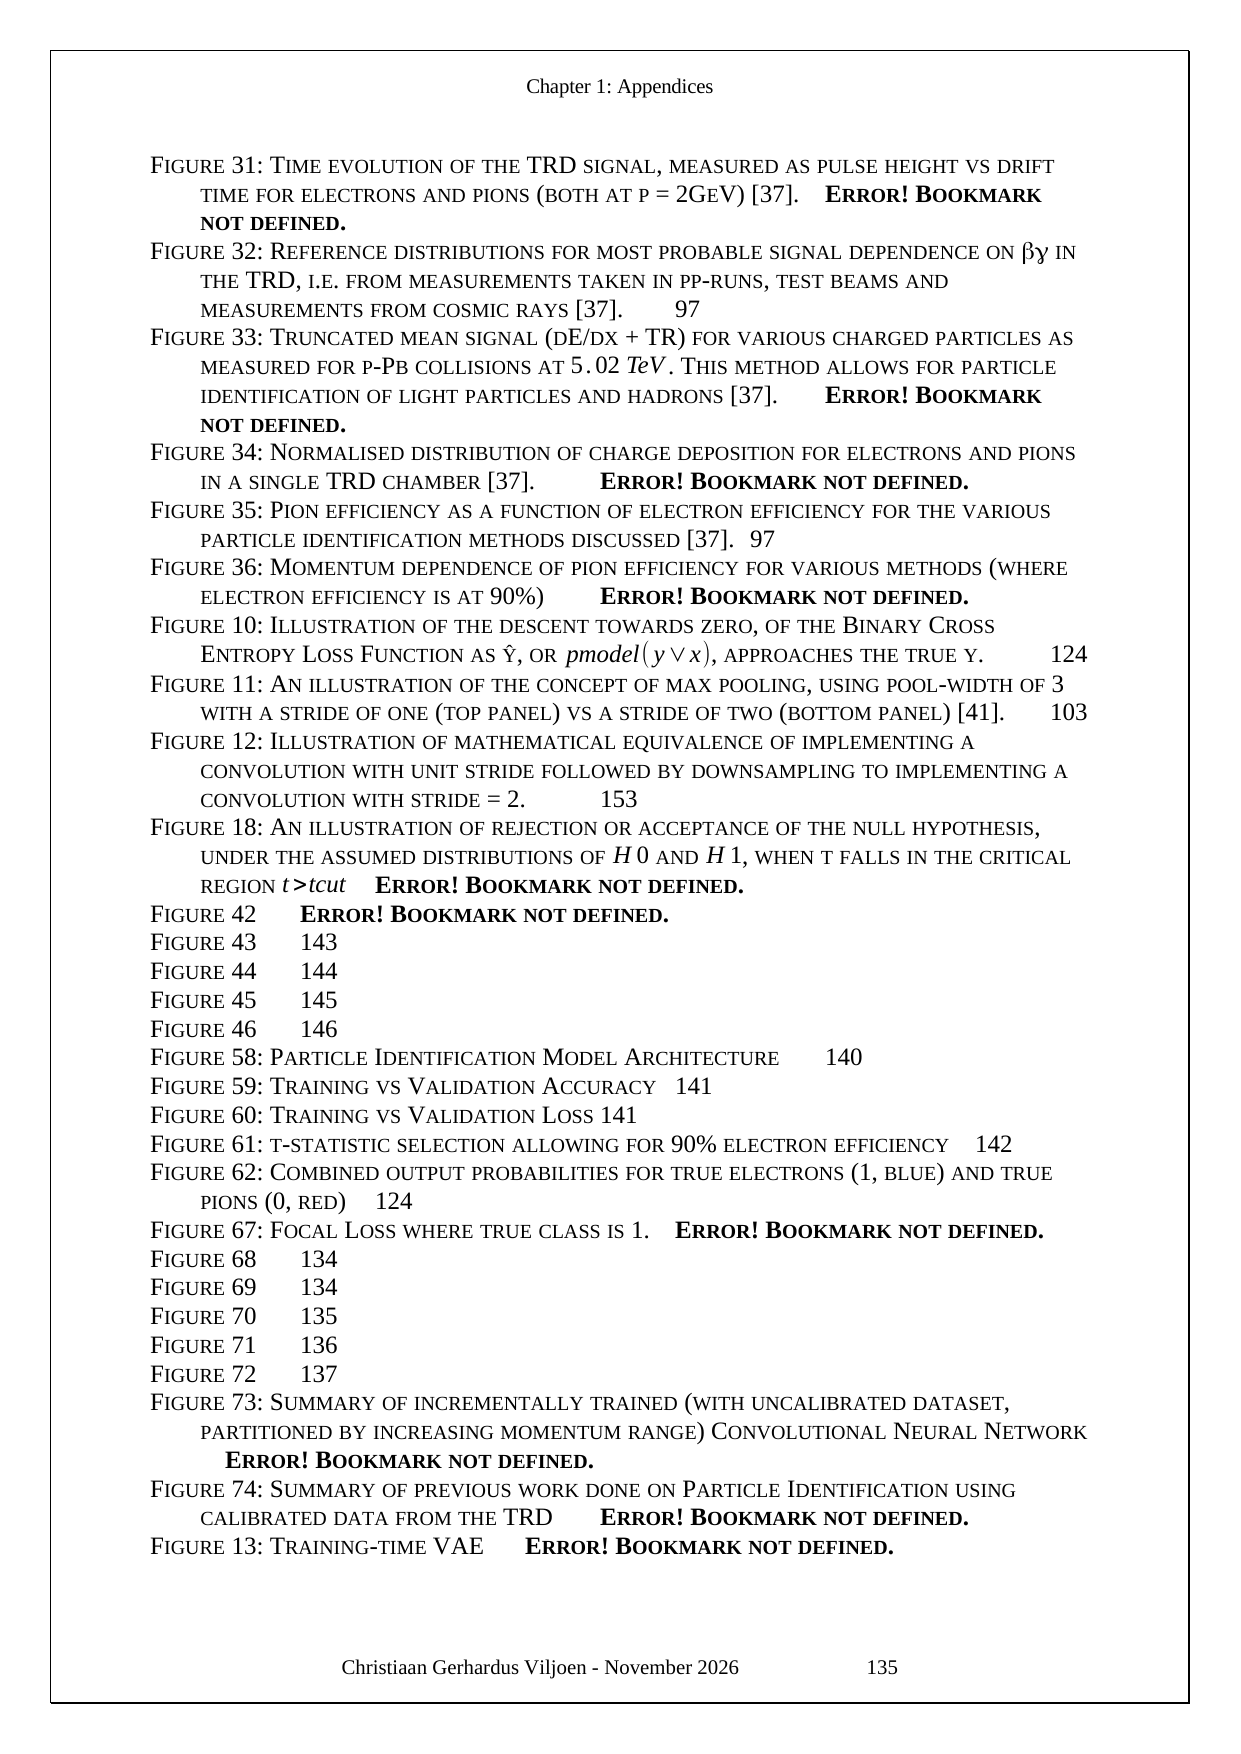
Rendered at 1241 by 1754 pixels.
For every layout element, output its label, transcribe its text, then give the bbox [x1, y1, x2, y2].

text Figure 71 136 [150, 1330, 1089, 1359]
text Figure 43 143 [150, 927, 1089, 956]
text Figure 36: Momentum dependence of pion efficiency for various methods (where electron efficiency is at 90%) Error! Bookmark not defined. [150, 552, 1089, 610]
text Figure 46 146 [150, 1014, 1089, 1042]
text Figure 35: Pion efficiency as a function of electron efficiency for the various particle identification methods discussed [37]. 97 [150, 495, 1089, 552]
text Figure 59: Training vs Validation Accuracy 141 [150, 1071, 1089, 1100]
text Figure 73: Summary of incrementally trained (with uncalibrated dataset, partitioned by increasing momentum range) Convolutional Neural Network Error! Bookmark not defined. [150, 1387, 1089, 1474]
text Figure 62: Combined output probabilities for true electrons (1, blue) and true pions (0, red) 124 [150, 1157, 1089, 1215]
text Figure 74: Summary of previous work done on Particle Identification using calibrated data from the TRD Error! Bookmark not defined. [150, 1474, 1089, 1531]
text Figure 61: t-statistic selection allowing for 90% electron efficiency 142 [150, 1129, 1089, 1157]
text Figure 70 135 [150, 1301, 1089, 1330]
text Figure 34: Normalised distribution of charge deposition for electrons and pions in a single TRD chamber [37]. Error! Bookmark not defined. [150, 437, 1089, 495]
text Figure 10: Illustration of the descent towards zero, of the Binary Cross Entropy Loss Function as ŷ, or , approaches the true y. 124 [150, 610, 1089, 669]
text Figure 69 134 [150, 1272, 1089, 1301]
text Figure 18: An illustration of rejection or acceptance of the null hypothesis, under the assumed distributions of and , when t falls in the critical region Error! Bookmark not defined. [150, 812, 1089, 899]
text Figure 44 144 [150, 956, 1089, 985]
text Figure 12: Illustration of mathematical equivalence of implementing a convolution with unit stride followed by downsampling to implementing a convolution with stride = 2. 153 [150, 726, 1089, 812]
text Figure 42 Error! Bookmark not defined. [150, 899, 1089, 927]
text Figure 11: An illustration of the concept of max pooling, using pool-width of 3 with a stride of one (top panel) vs a stride of two (bottom panel) [41]. 103 [150, 669, 1089, 726]
text Figure 60: Training vs Validation Loss 141 [150, 1100, 1089, 1129]
text Figure 72 137 [150, 1359, 1089, 1387]
text Figure 45 145 [150, 985, 1089, 1014]
text Figure 58: Particle Identification Model Architecture 140 [150, 1042, 1089, 1071]
text Figure 67: Focal Loss where true class is 1. Error! Bookmark not defined. [150, 1215, 1089, 1244]
text Figure 33: Truncated mean signal (dE/dx + TR) for various charged particles as measured for p-Pb collisions at . This method allows for particle identification of light particles and hadrons [37]. Error! Bookmark not defined. [150, 322, 1089, 437]
text Figure 68 134 [150, 1244, 1089, 1272]
text Figure 32: Reference distributions for most probable signal dependence on in the TRD, i.e. from measurements taken in pp-runs, test beams and measurements from cosmic rays [37]. 97 [150, 236, 1089, 322]
text Figure 13: Training-time VAE Error! Bookmark not defined. [150, 1531, 1089, 1560]
text Figure 31: Time evolution of the TRD signal, measured as pulse height vs drift time for electrons and pions (both at p = 2GeV) [37]. Error! Bookmark not defined. [150, 150, 1089, 236]
